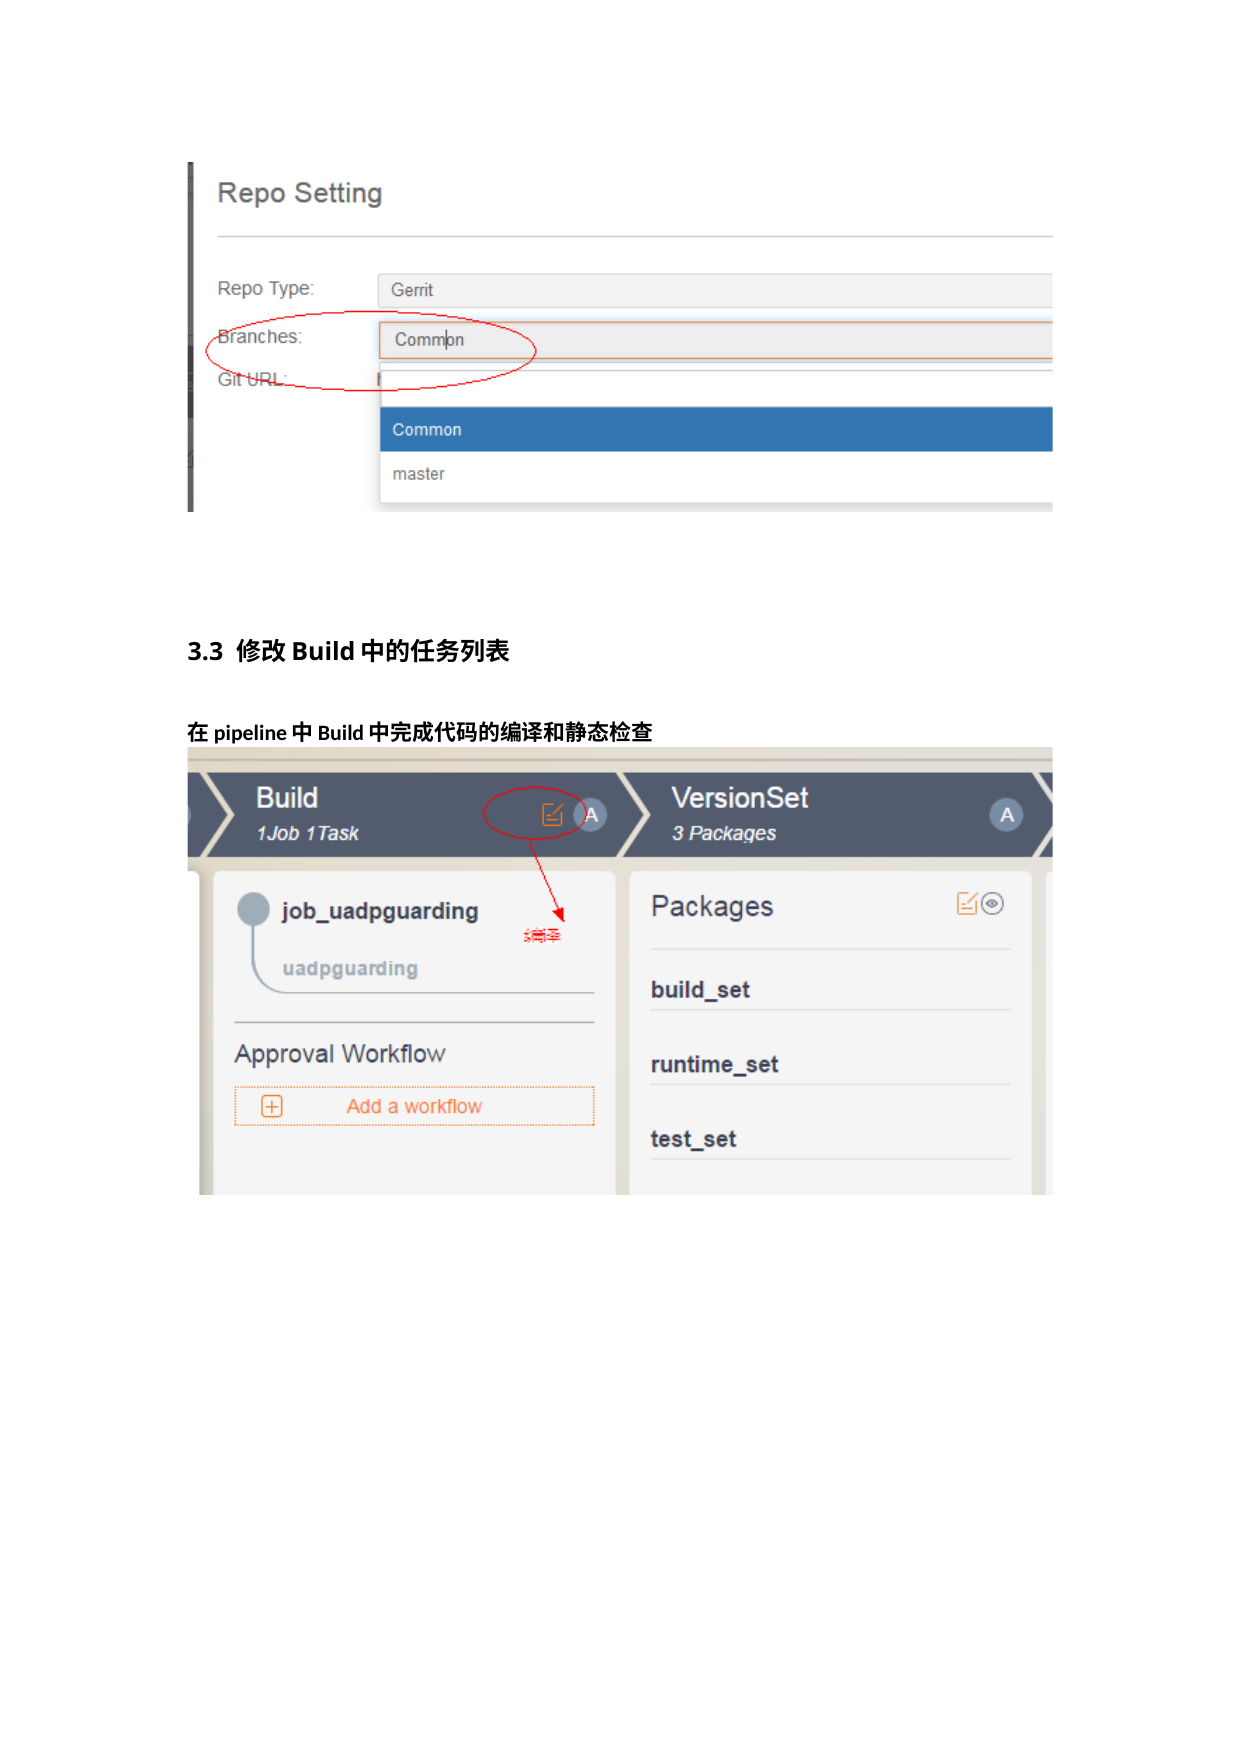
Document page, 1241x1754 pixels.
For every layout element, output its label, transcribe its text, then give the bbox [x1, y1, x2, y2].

text 3.3 修改Build中的任务列表 [187, 617, 1053, 682]
picture [187, 747, 1053, 1195]
picture [187, 162, 1053, 512]
text 在pipeline中Build中完成代码的编译和静态检查 [187, 714, 1053, 747]
